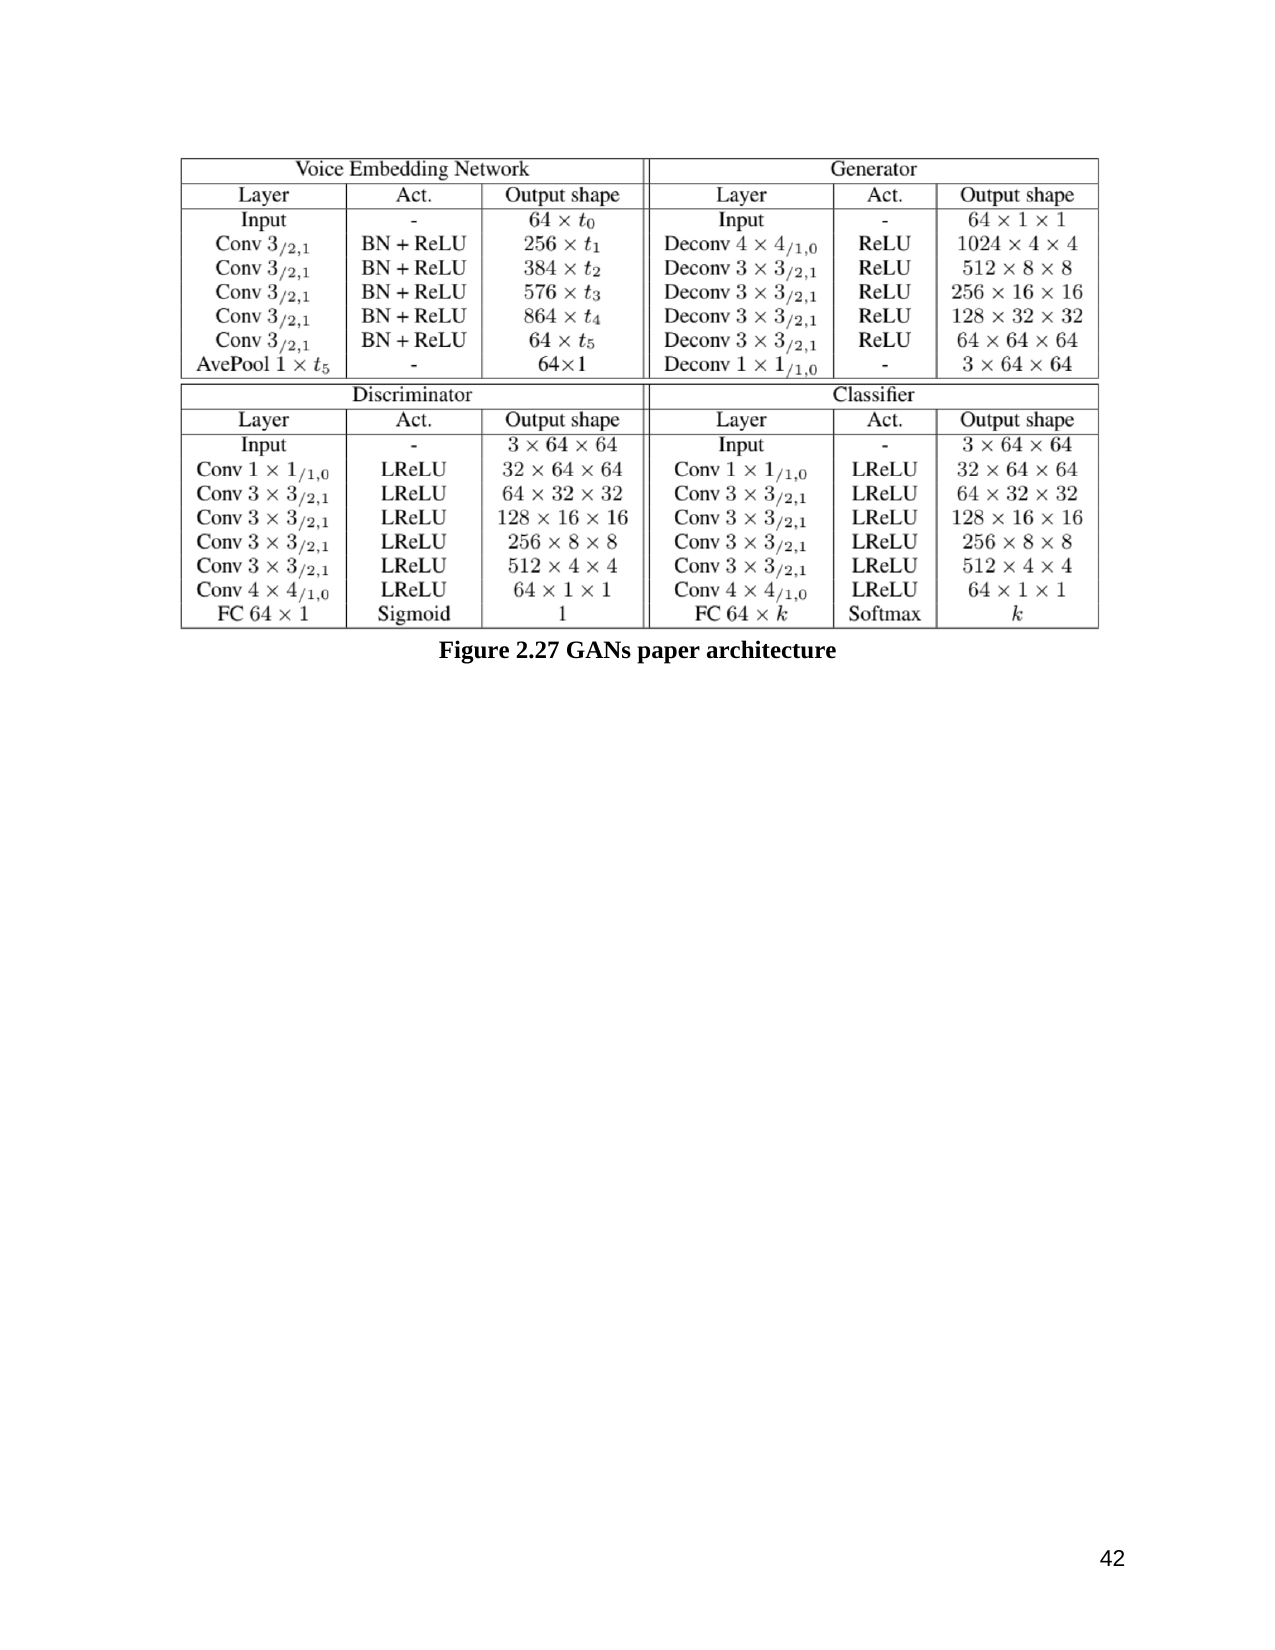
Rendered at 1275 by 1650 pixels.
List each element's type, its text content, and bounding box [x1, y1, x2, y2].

picture [150, 150, 1125, 636]
text Figure 2.27 GANs paper architecture [150, 636, 1125, 664]
